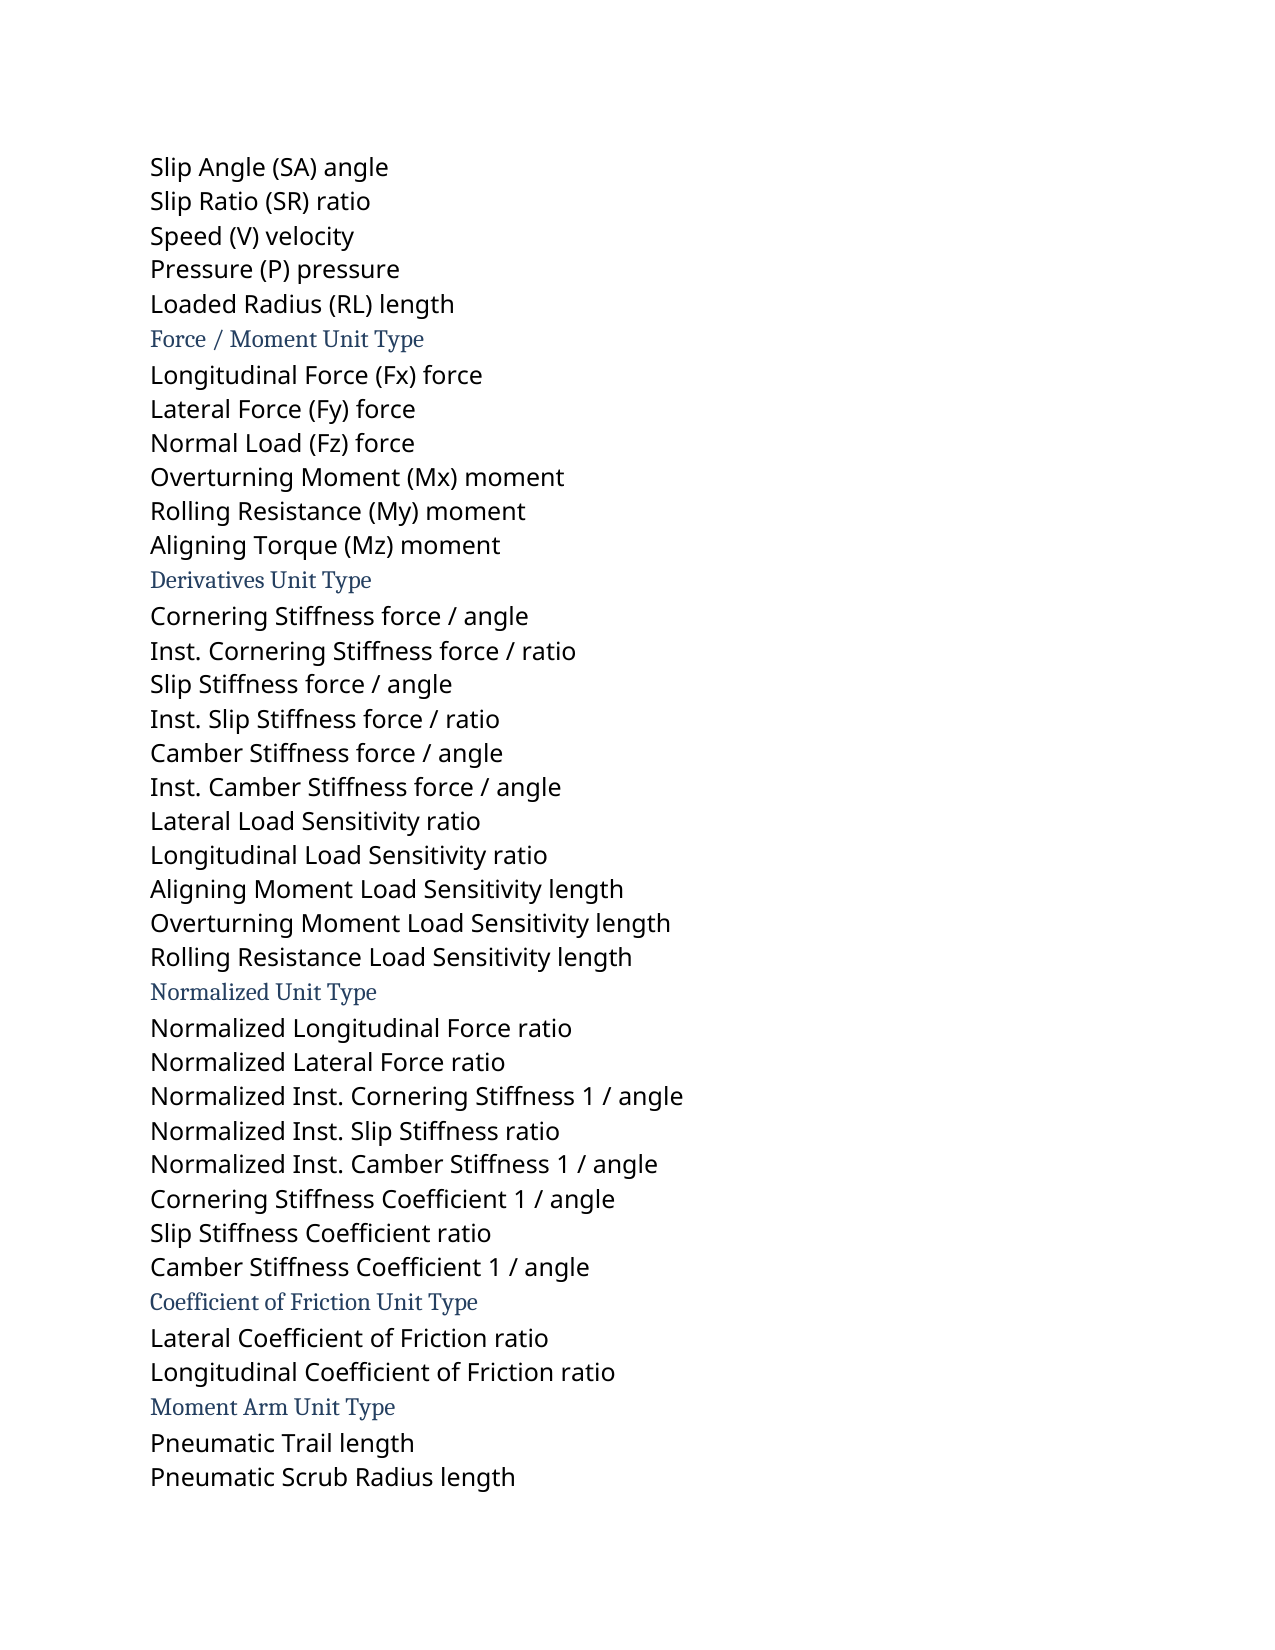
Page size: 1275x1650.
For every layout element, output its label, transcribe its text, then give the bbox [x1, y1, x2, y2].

text Overturning Moment Load Sensitivity length [150, 906, 1125, 940]
text Lateral Coefficient of Friction ratio [150, 1321, 1125, 1355]
text Cornering Stiffness force / angle [150, 599, 1125, 633]
text Camber Stiffness force / angle [150, 735, 1125, 769]
text Longitudinal Force (Fx) force [150, 357, 1125, 392]
text Longitudinal Coefficient of Friction ratio [150, 1355, 1125, 1389]
text Rolling Resistance Load Sensitivity length [150, 940, 1125, 974]
text Aligning Torque (Mz) moment [150, 528, 1125, 562]
text Pneumatic Trail length [150, 1426, 1125, 1460]
subtitle Coefficient of Friction Unit Type [150, 1288, 1125, 1316]
text Inst. Camber Stiffness force / angle [150, 769, 1125, 803]
text Inst. Slip Stiffness force / ratio [150, 701, 1125, 735]
text Aligning Moment Load Sensitivity length [150, 872, 1125, 906]
text Cornering Stiffness Coefficient 1 / angle [150, 1181, 1125, 1215]
text Pressure (P) pressure [150, 252, 1125, 286]
text Normalized Inst. Slip Stiffness ratio [150, 1113, 1125, 1147]
subtitle Normalized Unit Type [150, 978, 1125, 1007]
text Camber Stiffness Coefficient 1 / angle [150, 1249, 1125, 1283]
text Normalized Lateral Force ratio [150, 1045, 1125, 1079]
text Rolling Resistance (My) moment [150, 494, 1125, 528]
text Slip Angle (SA) angle [150, 150, 1125, 184]
text Normal Load (Fz) force [150, 426, 1125, 460]
text Slip Stiffness force / angle [150, 667, 1125, 701]
text Slip Ratio (SR) ratio [150, 184, 1125, 218]
text Speed (V) velocity [150, 218, 1125, 252]
text Overturning Moment (Mx) moment [150, 460, 1125, 494]
text Normalized Inst. Cornering Stiffness 1 / angle [150, 1079, 1125, 1113]
text Slip Stiffness Coefficient ratio [150, 1215, 1125, 1249]
text Loaded Radius (RL) length [150, 286, 1125, 320]
text Inst. Cornering Stiffness force / ratio [150, 633, 1125, 667]
subtitle Moment Arm Unit Type [150, 1393, 1125, 1422]
subtitle Derivatives Unit Type [150, 566, 1125, 595]
text Pneumatic Scrub Radius length [150, 1460, 1125, 1494]
text Longitudinal Load Sensitivity ratio [150, 837, 1125, 872]
text Lateral Force (Fy) force [150, 392, 1125, 426]
text Lateral Load Sensitivity ratio [150, 803, 1125, 837]
text Normalized Inst. Camber Stiffness 1 / angle [150, 1147, 1125, 1181]
text Normalized Longitudinal Force ratio [150, 1011, 1125, 1045]
subtitle Force / Moment Unit Type [150, 324, 1125, 353]
